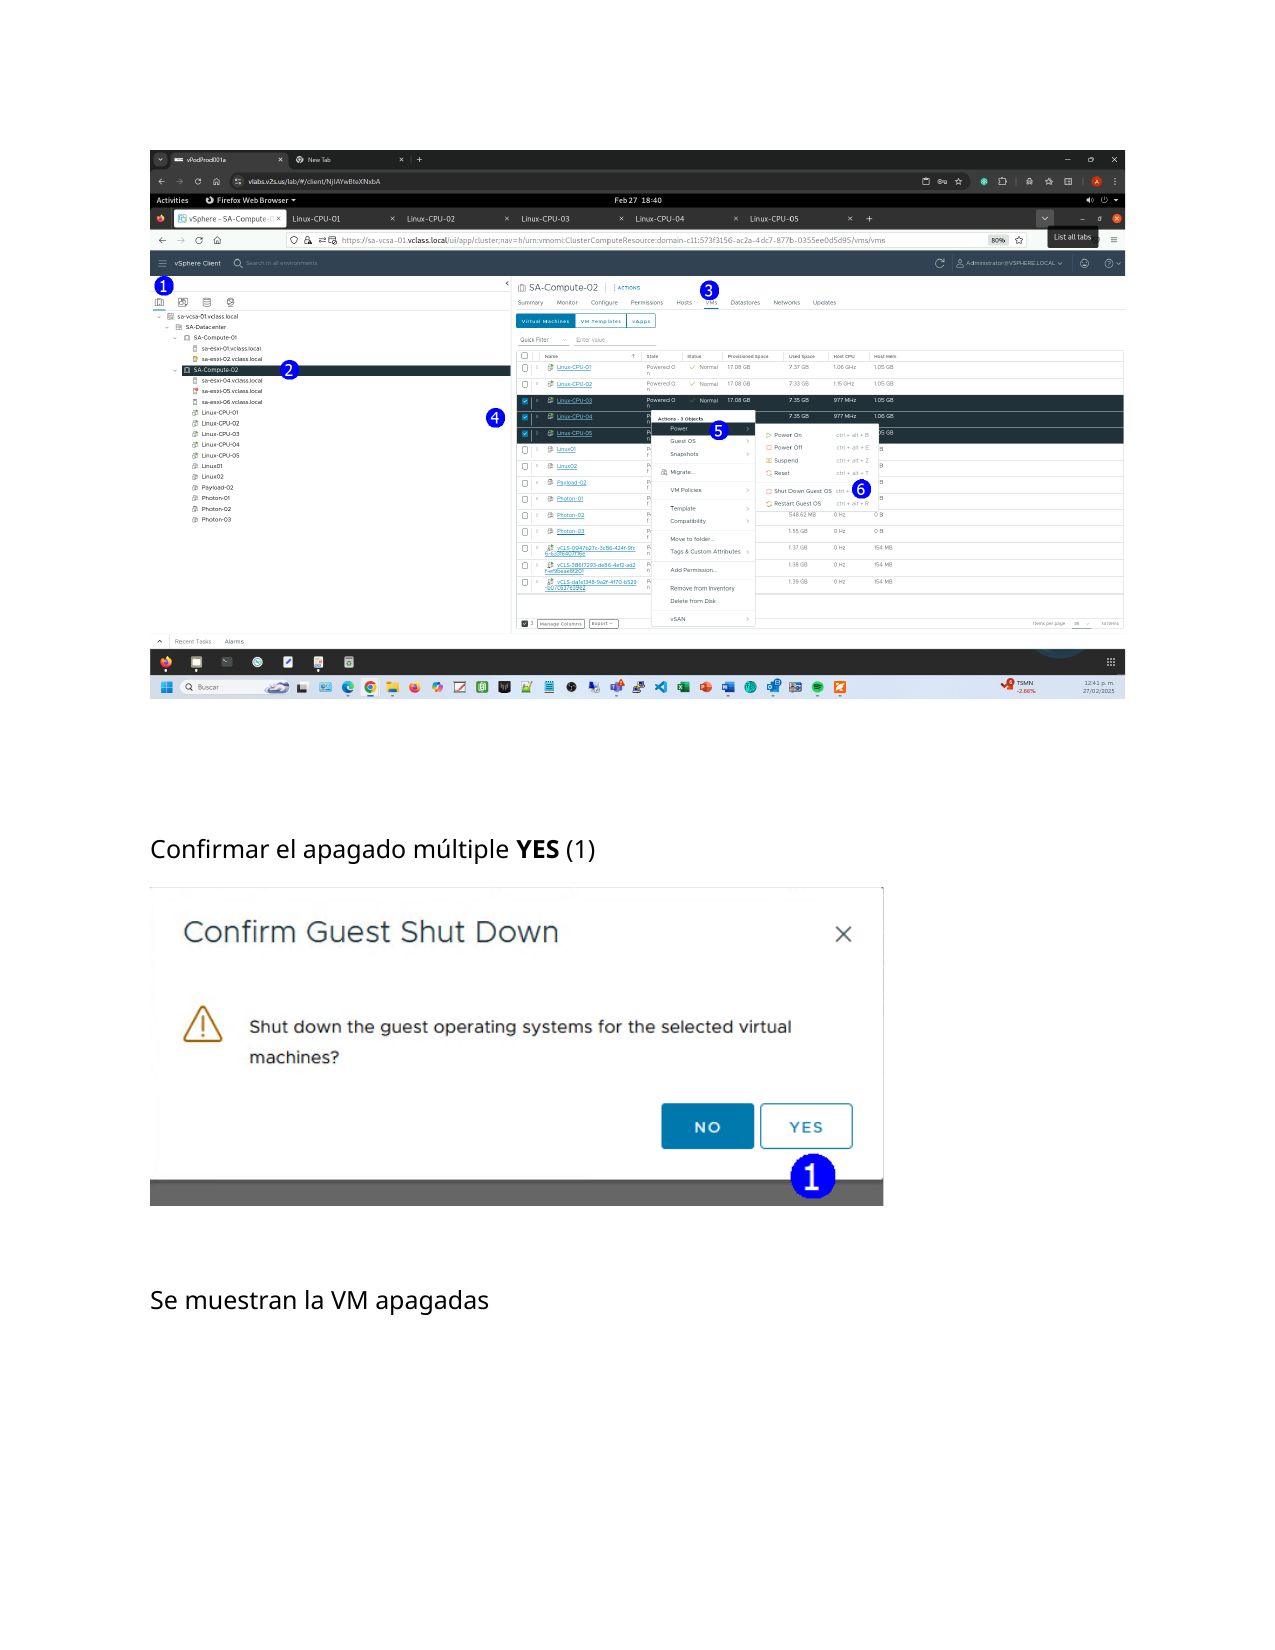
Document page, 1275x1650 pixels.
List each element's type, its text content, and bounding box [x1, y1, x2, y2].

text Confirmar el apagado múltiple YES (1) [150, 832, 1125, 866]
text Se muestran la VM apagadas [150, 1283, 1125, 1317]
picture [150, 150, 1125, 699]
picture [150, 887, 884, 1206]
